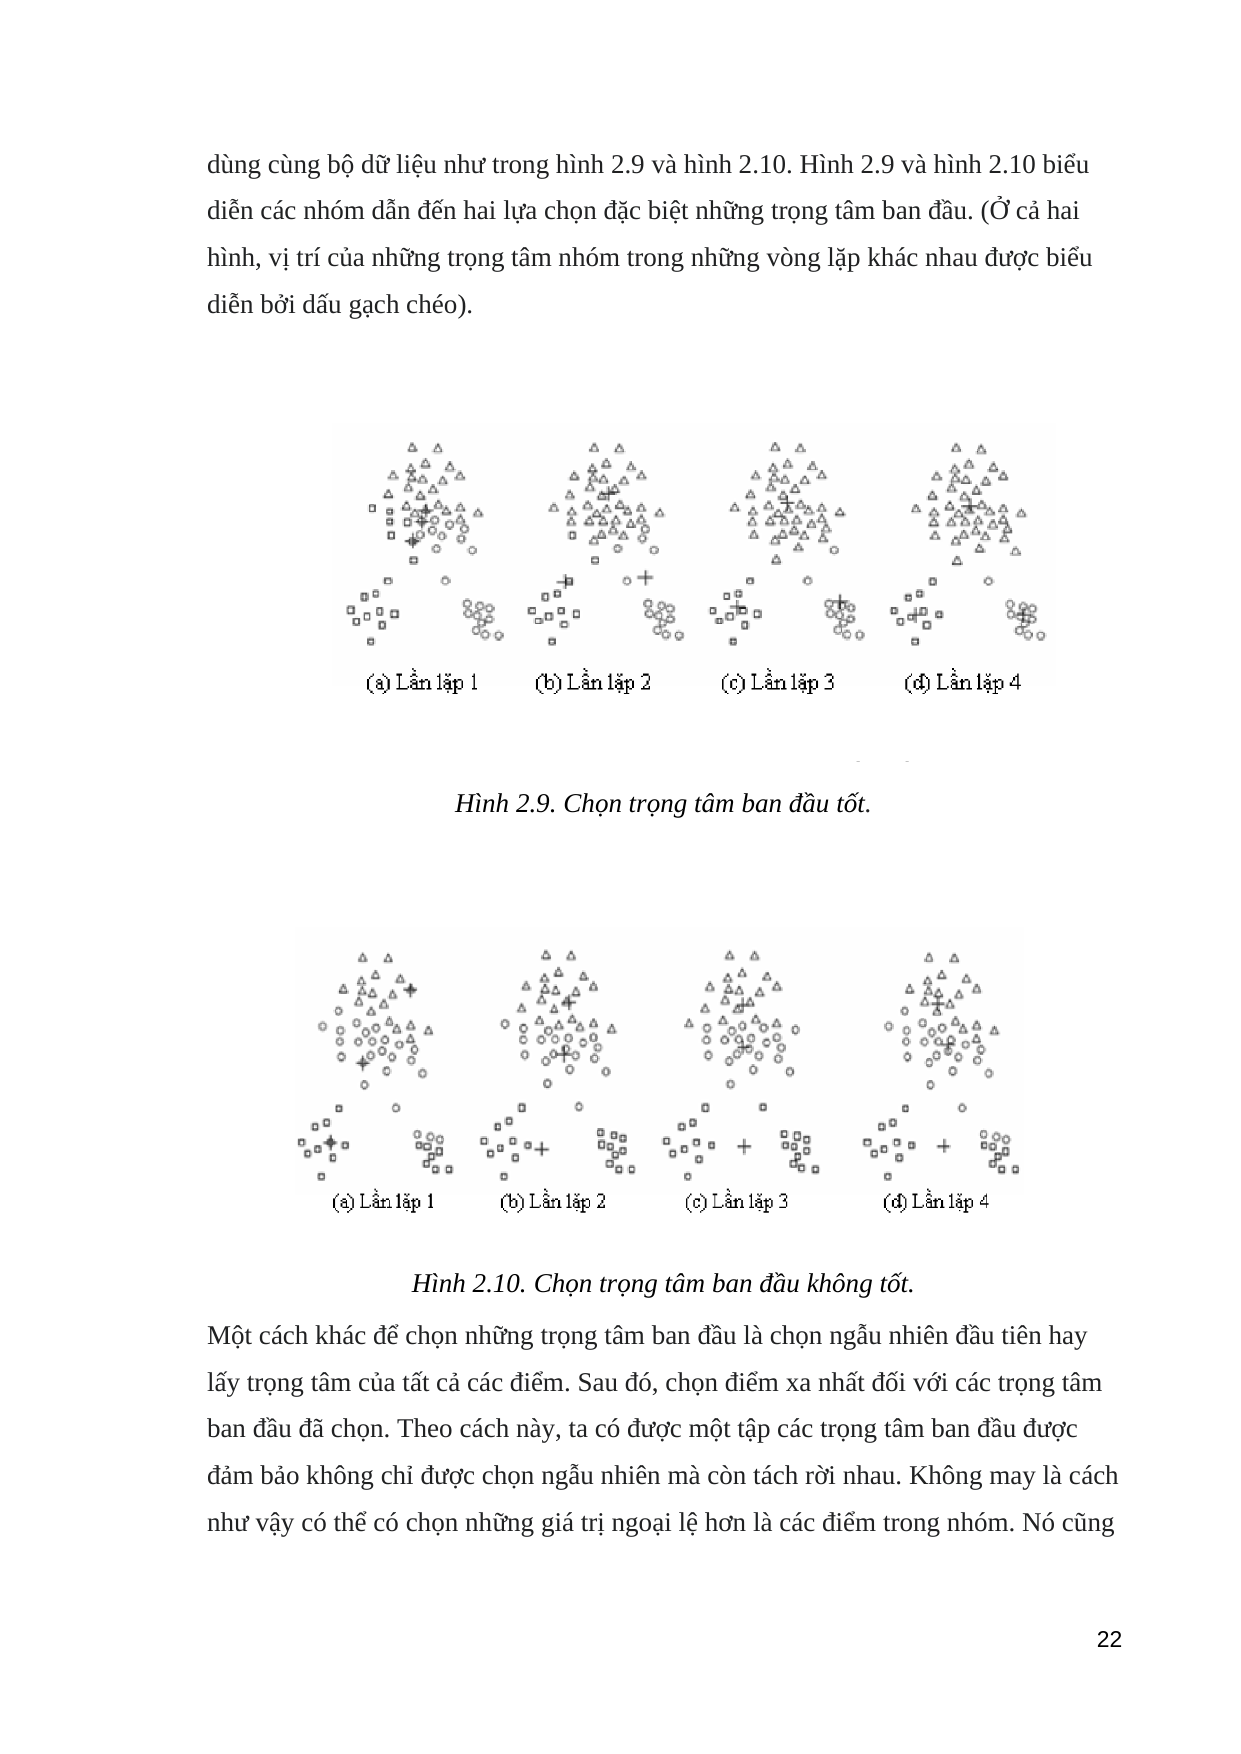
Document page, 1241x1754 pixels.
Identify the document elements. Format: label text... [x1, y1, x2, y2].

picture [206, 406, 1170, 762]
text Hình 2.10. Chọn trọng tâm ban đầu không tốt. [207, 1267, 1122, 1298]
text Hình 2.9. Chọn trọng tâm ban đầu tốt. [207, 787, 1122, 818]
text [207, 1319, 1122, 1537]
picture [257, 897, 1072, 1242]
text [207, 148, 1122, 319]
